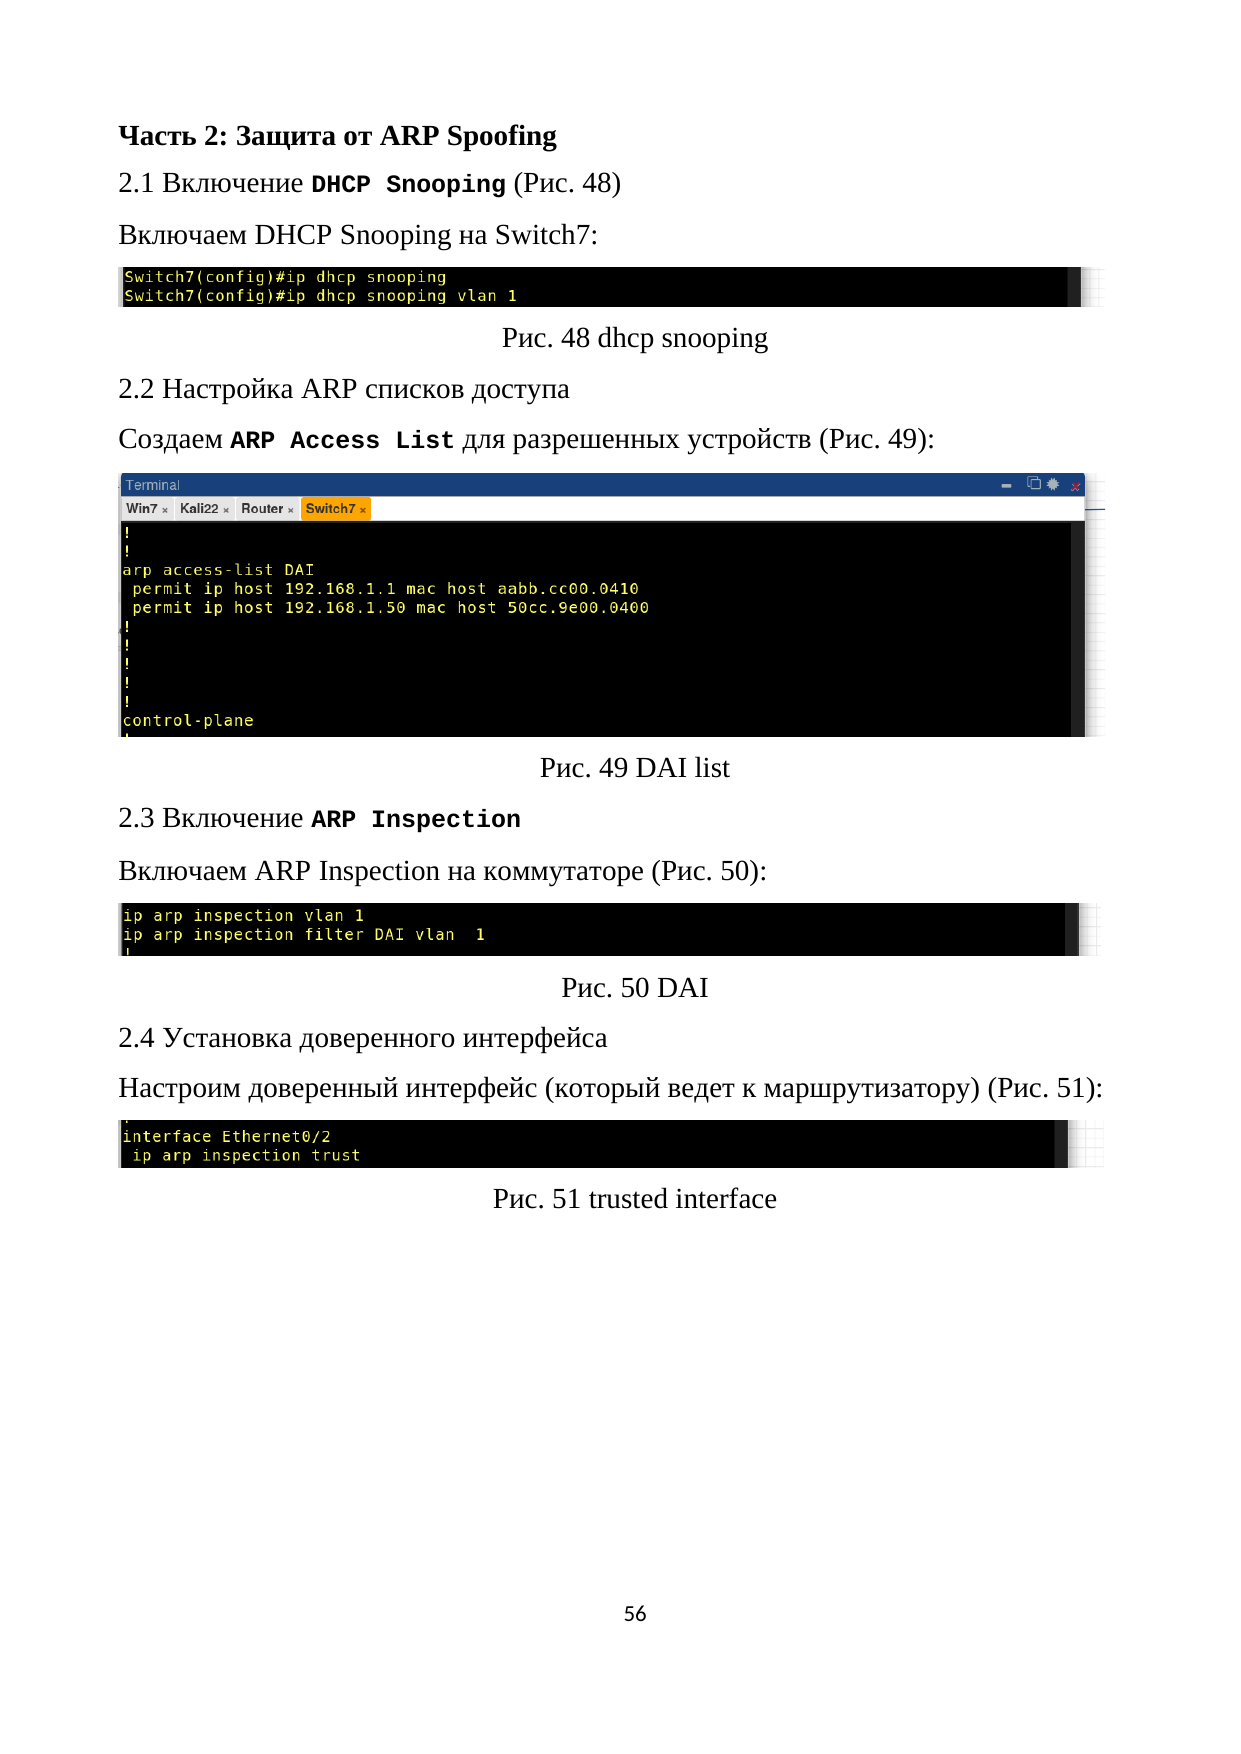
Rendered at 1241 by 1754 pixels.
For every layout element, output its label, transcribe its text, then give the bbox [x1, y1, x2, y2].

subtitle Часть 2: Защита от ARP Spoofing [118, 118, 1152, 152]
text Настроим доверенный интерфейс (который ведет к маршрутизатору) (Рис. 51): [118, 1070, 1152, 1104]
text Рис. 51 trusted interface [118, 1181, 1152, 1215]
text Включаем ARP Inspection на коммутаторе (Рис. 50): [118, 853, 1152, 886]
text 2.2 Настройка ARP списков доступа [118, 371, 1152, 404]
picture [118, 1120, 1104, 1168]
picture [118, 267, 1105, 307]
text Рис. 49 DAI list [118, 750, 1152, 784]
text Создаем ARP Access List для разрешенных устройств (Рис. 49): [118, 421, 1152, 456]
text 2.1 Включение DHCP Snooping (Рис. 48) [118, 165, 1152, 200]
picture [118, 903, 1101, 956]
text Включаем DHCP Snooping на Switch7: [118, 217, 1152, 251]
text Рис. 50 DAI [118, 970, 1152, 1003]
picture [118, 473, 1106, 737]
text 2.3 Включение ARP Inspection [118, 801, 1152, 835]
text Рис. 48 dhcp snooping [118, 320, 1152, 354]
text 2.4 Установка доверенного интерфейса [118, 1020, 1152, 1054]
